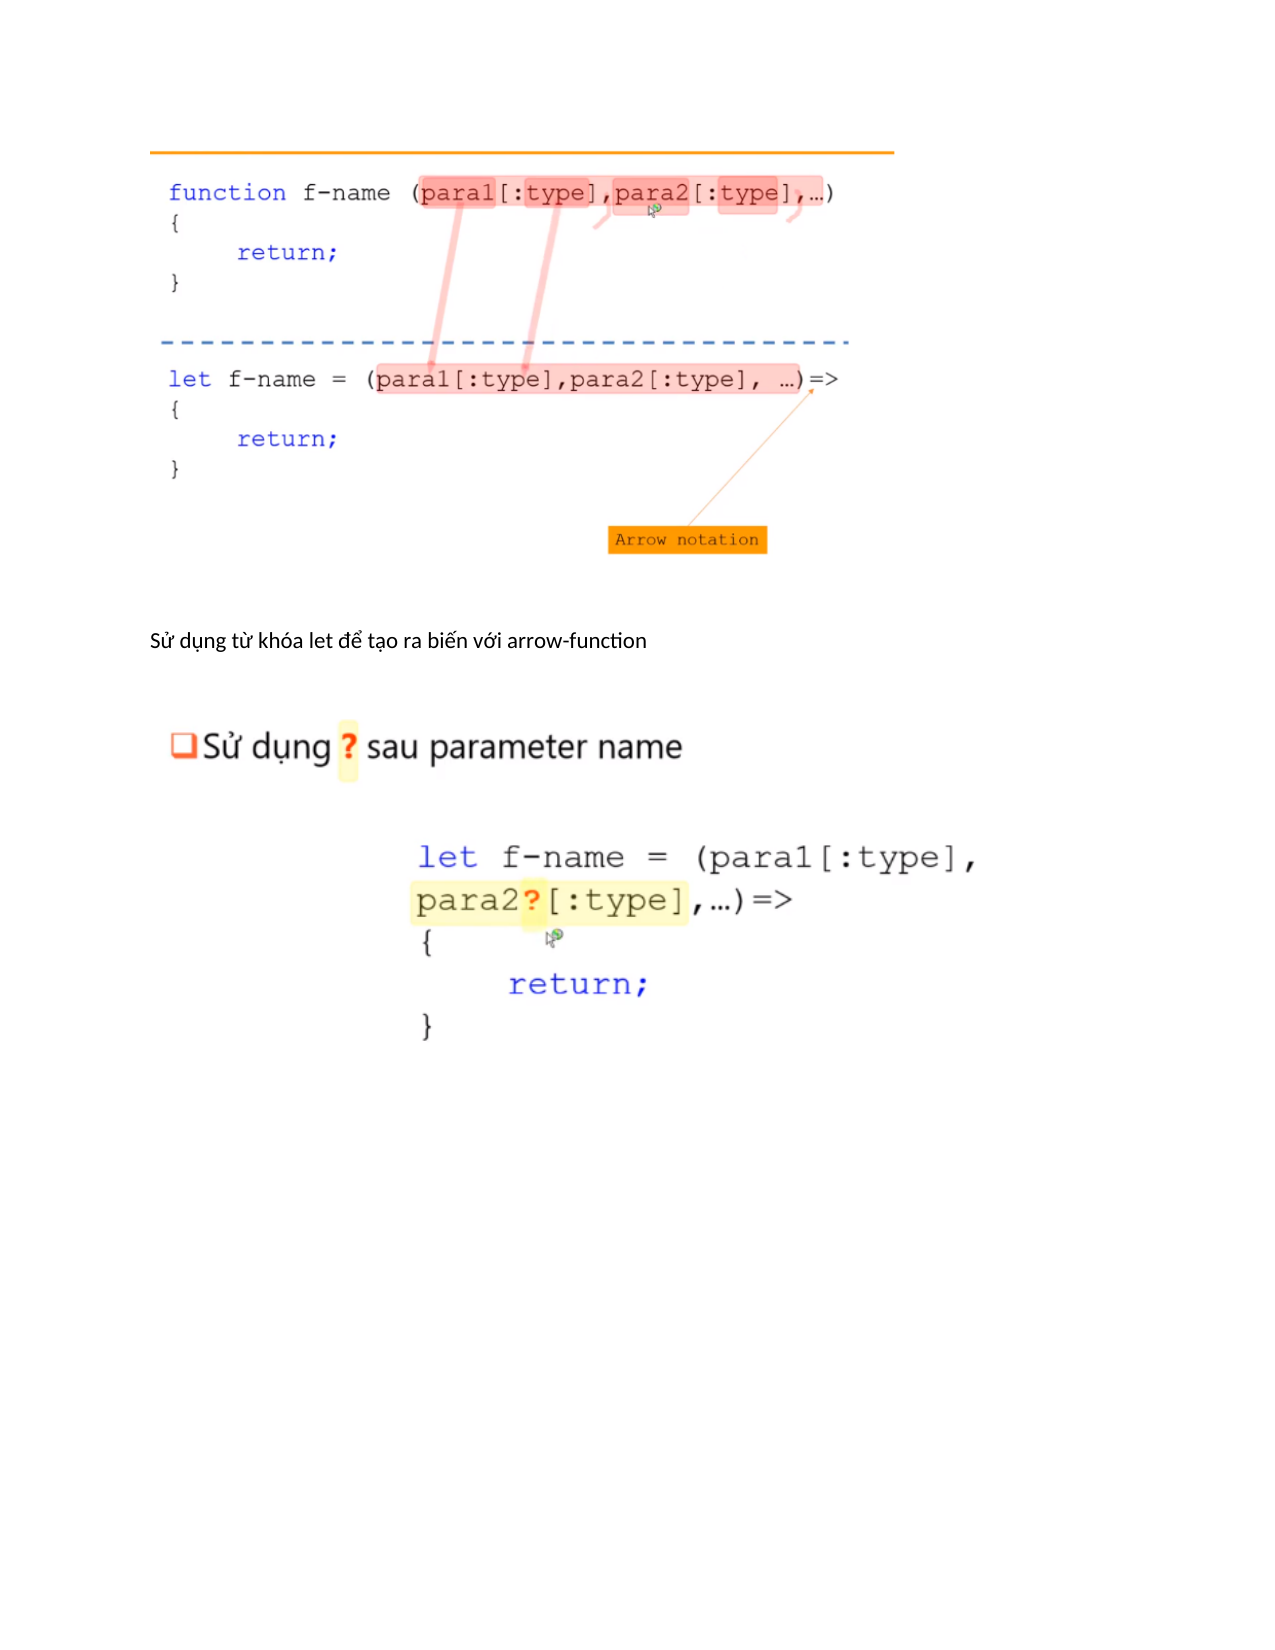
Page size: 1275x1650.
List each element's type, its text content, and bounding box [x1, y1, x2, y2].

picture [150, 150, 895, 560]
picture [150, 719, 1125, 1146]
text Sử dụng từ khóa let để tạo ra biến với arrow-function [150, 626, 1125, 654]
